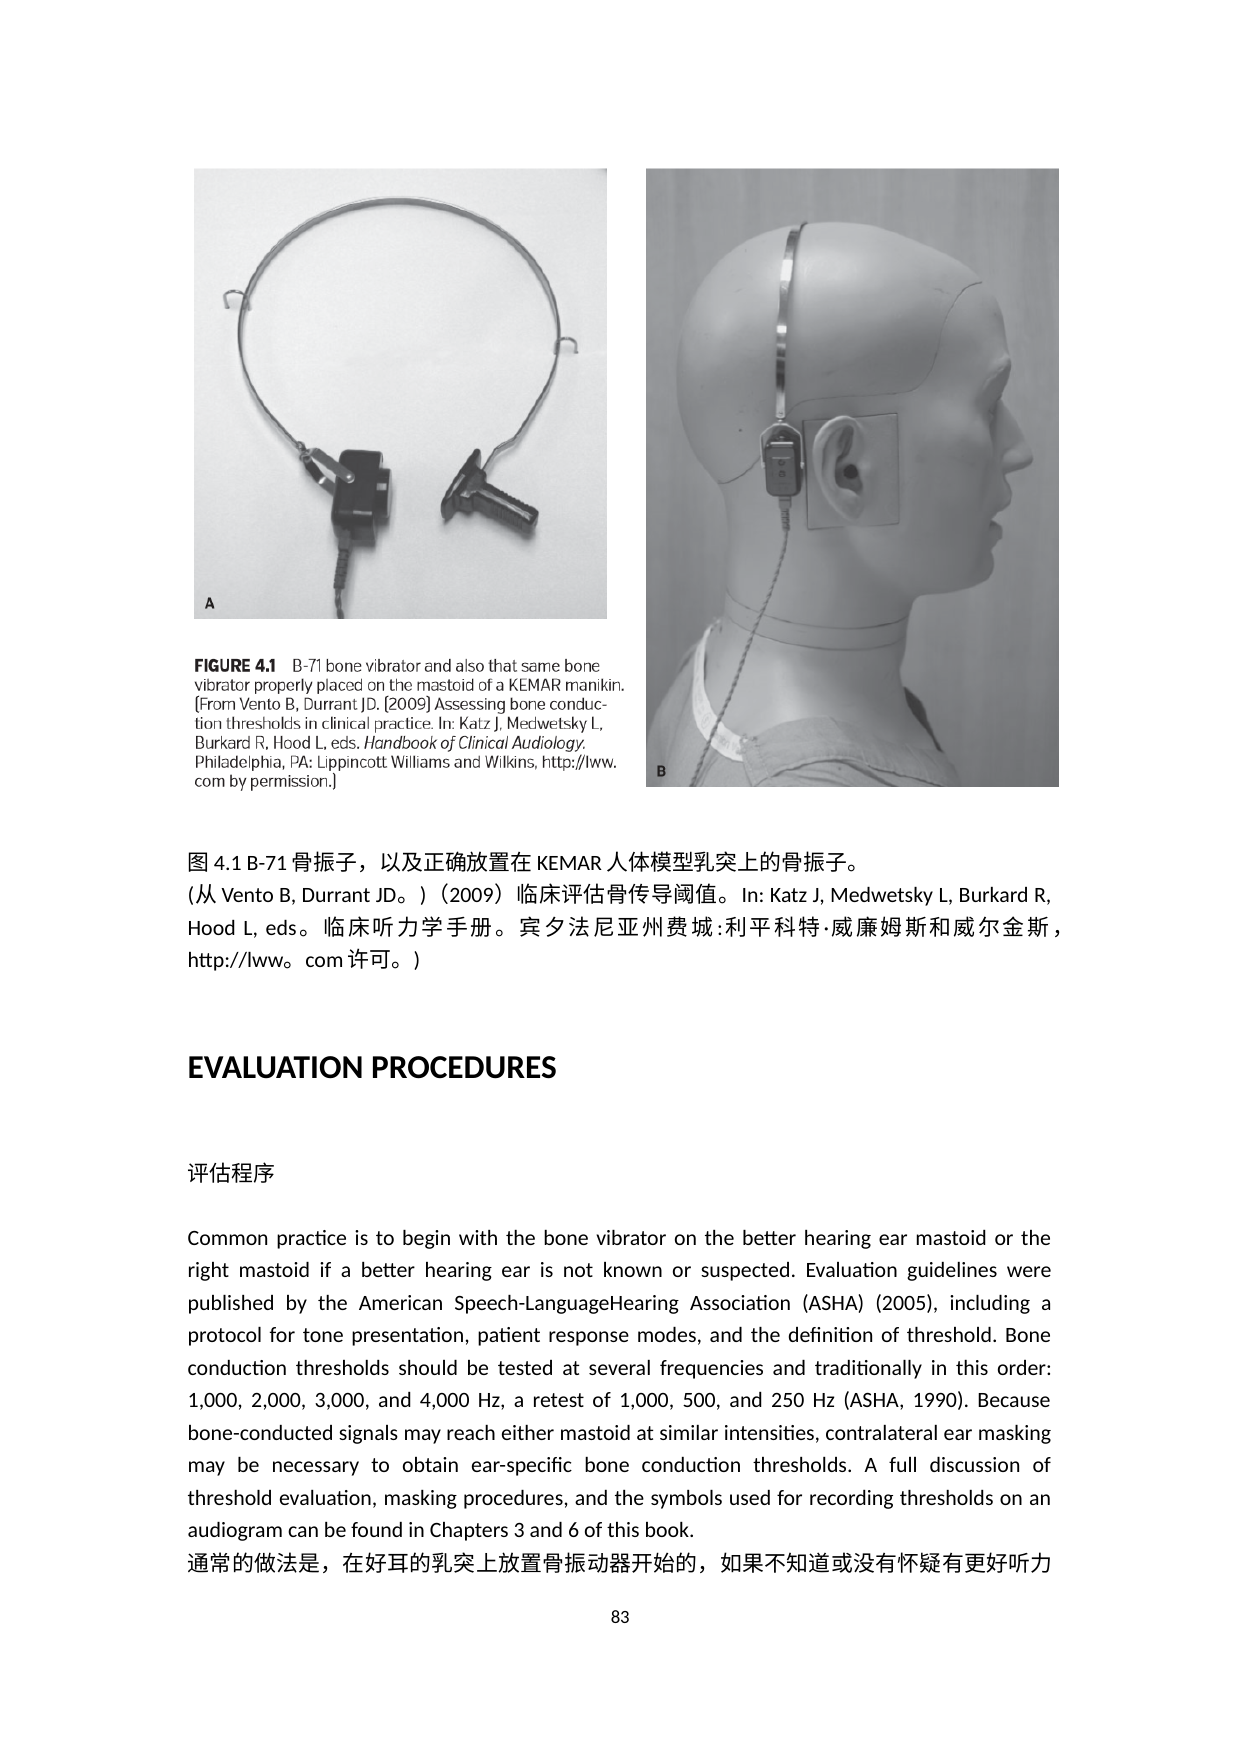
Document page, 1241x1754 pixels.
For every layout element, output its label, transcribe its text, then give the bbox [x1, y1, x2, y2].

picture [187, 162, 1066, 799]
text 图4.1 B-71骨振子，以及正确放置在KEMAR人体模型乳突上的骨振子。 [187, 844, 1053, 877]
text Common practice is to begin with the bone vibrator on the better hearing ear mastoid or the right mastoid if a better hearing ear is not known or suspected. Evaluation guidelines were published by the American Speech-LanguageHearing Association (ASHA) (2005), including a protocol for tone presentation, patient response modes, and the deﬁnition of threshold. Bone conduction thresholds should be tested at several frequencies and traditionally in this order: 1,000, 2,000, 3,000, and 4,000 Hz, a retest of 1,000, 500, and 250 Hz (ASHA, 1990). Because bone-conducted signals may reach either mastoid at similar intensities, contralateral ear masking may be necessary to obtain ear-speciﬁc bone conduction thresholds. A full discussion of threshold evaluation, masking procedures, and the symbols used for recording thresholds on an audiogram can be found in Chapters 3 and 6 of this book. [187, 1221, 1053, 1546]
subtitle EVALUATION PROCEDURES [187, 1034, 1053, 1099]
text 评估程序 [187, 1156, 1053, 1188]
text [187, 1546, 1053, 1578]
text (从Vento B, Durrant JD。)（2009）临床评估骨传导阈值。In: Katz J, Medwetsky L, Burkard R, Hood L, eds。临床听力学手册。宾夕法尼亚州费城:利平科特·威廉姆斯和威尔金斯，http://lww。com许可。) [187, 877, 1053, 974]
